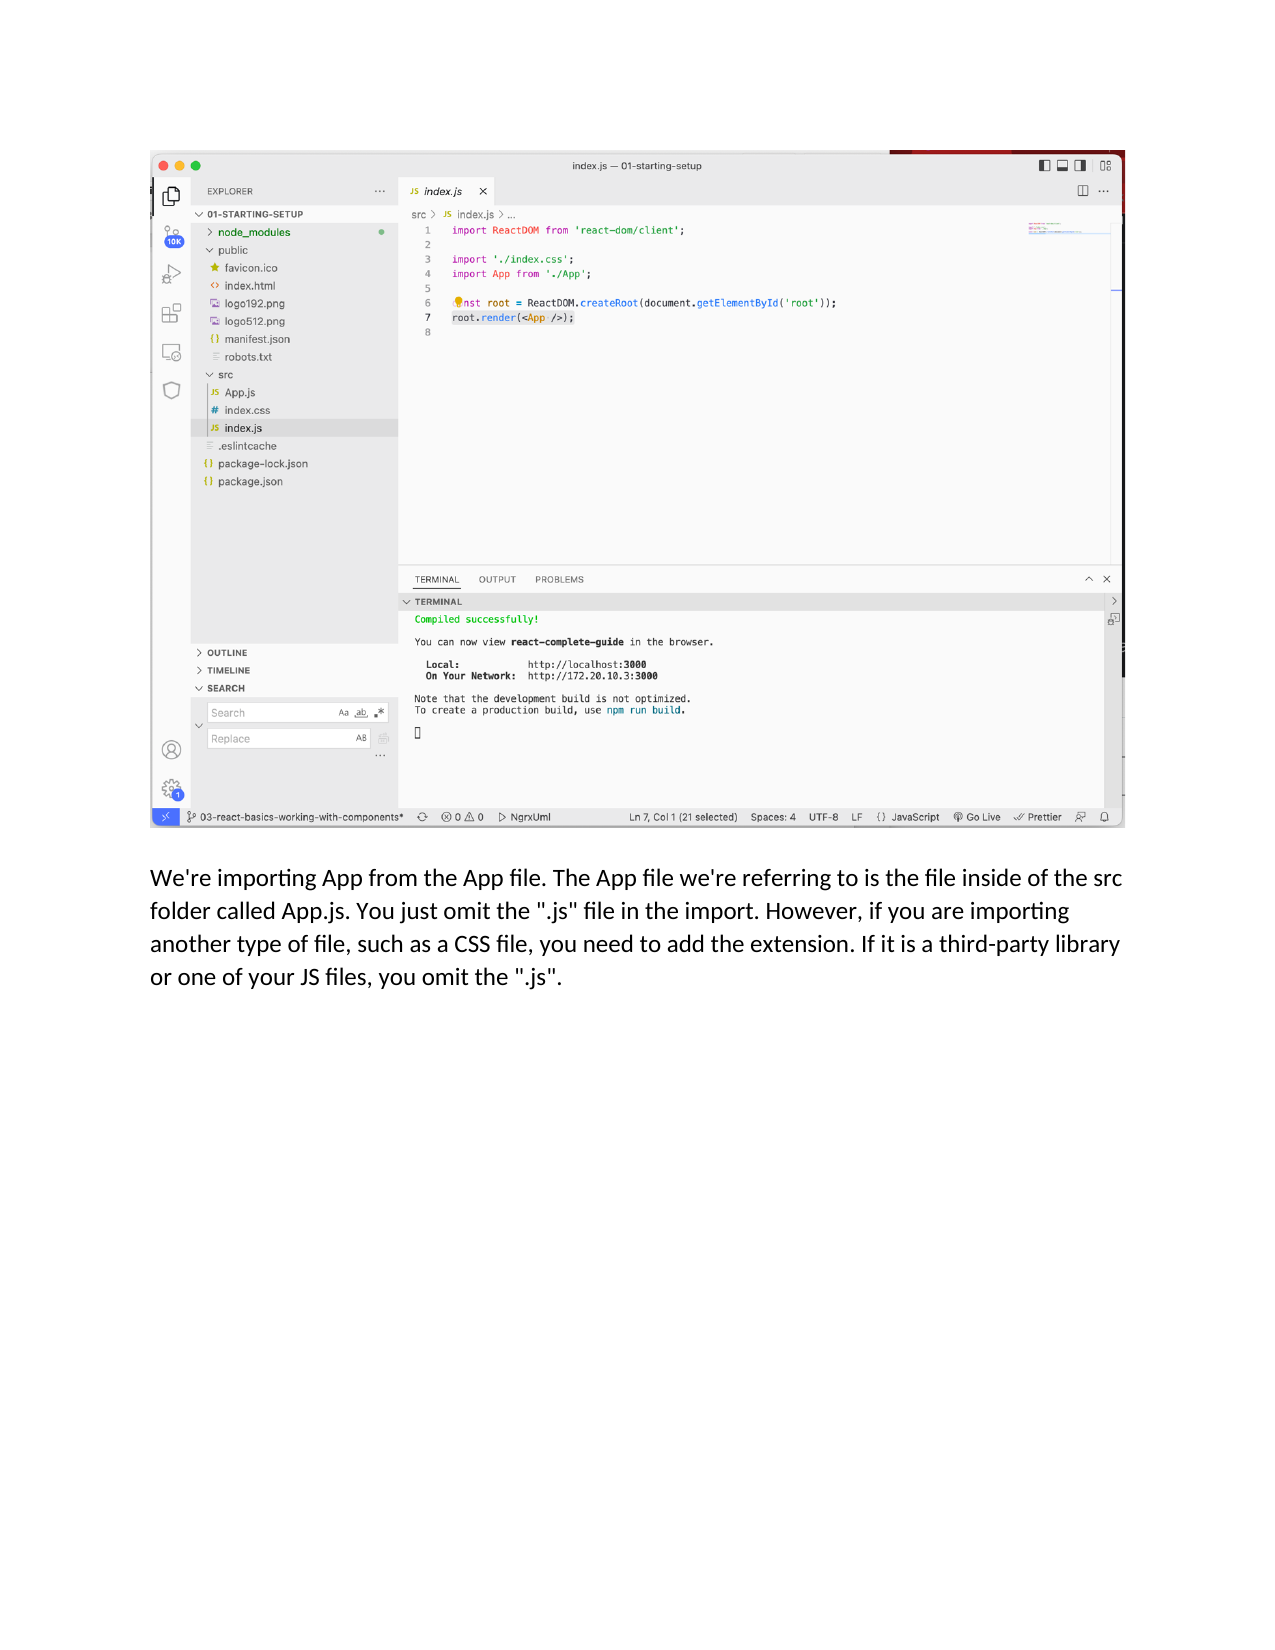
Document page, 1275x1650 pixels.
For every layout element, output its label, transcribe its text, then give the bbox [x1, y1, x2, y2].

picture [150, 150, 1125, 828]
text We're importing App from the App file. The App file we're referring to is the file inside of the src folder called App.js. You just omit the ".js" file in the import. However, if you are importing another type of file, such as a CSS file, you need to add the extension. If it is a third-party library or one of your JS files, you omit the ".js". [150, 862, 1125, 992]
